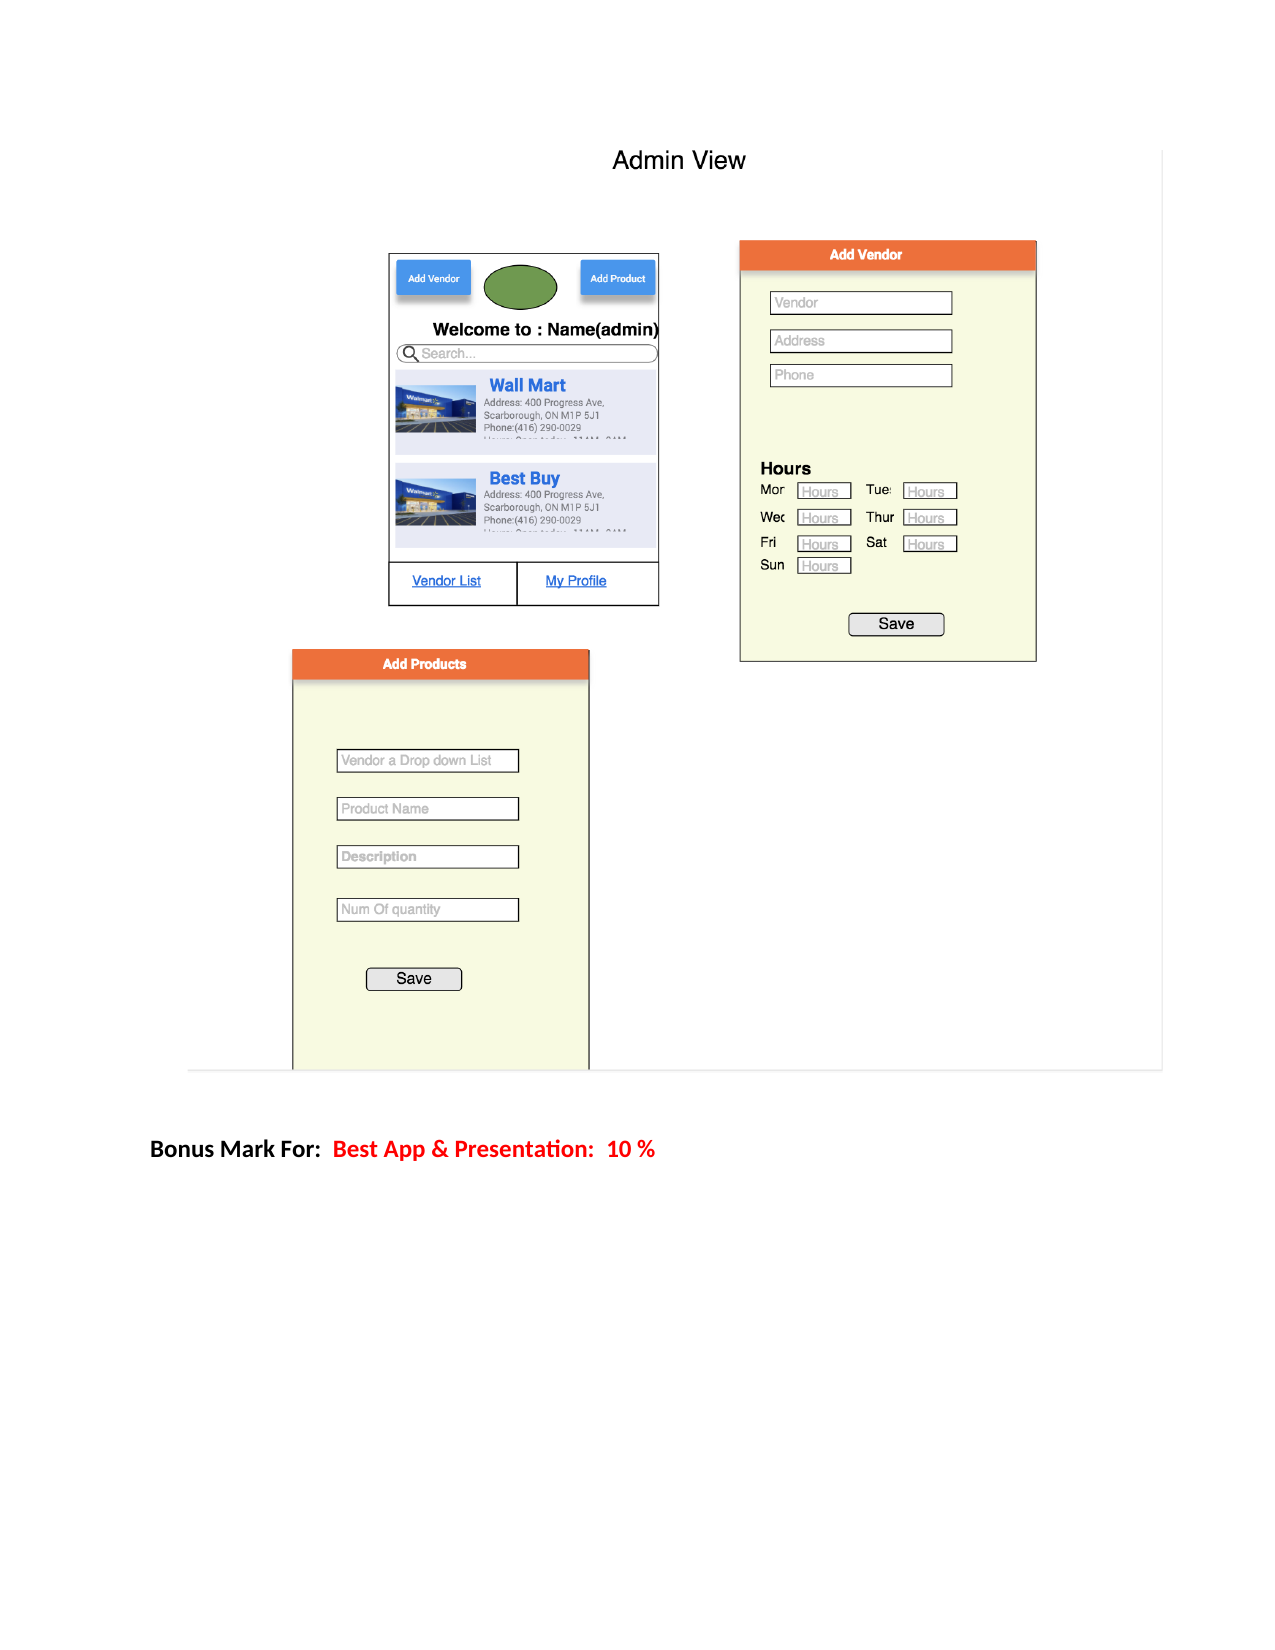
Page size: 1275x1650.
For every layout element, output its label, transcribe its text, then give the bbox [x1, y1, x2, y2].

picture [187, 150, 1163, 1073]
text Bonus Mark For: Best App & Presentation: 10 % [150, 1133, 1125, 1163]
